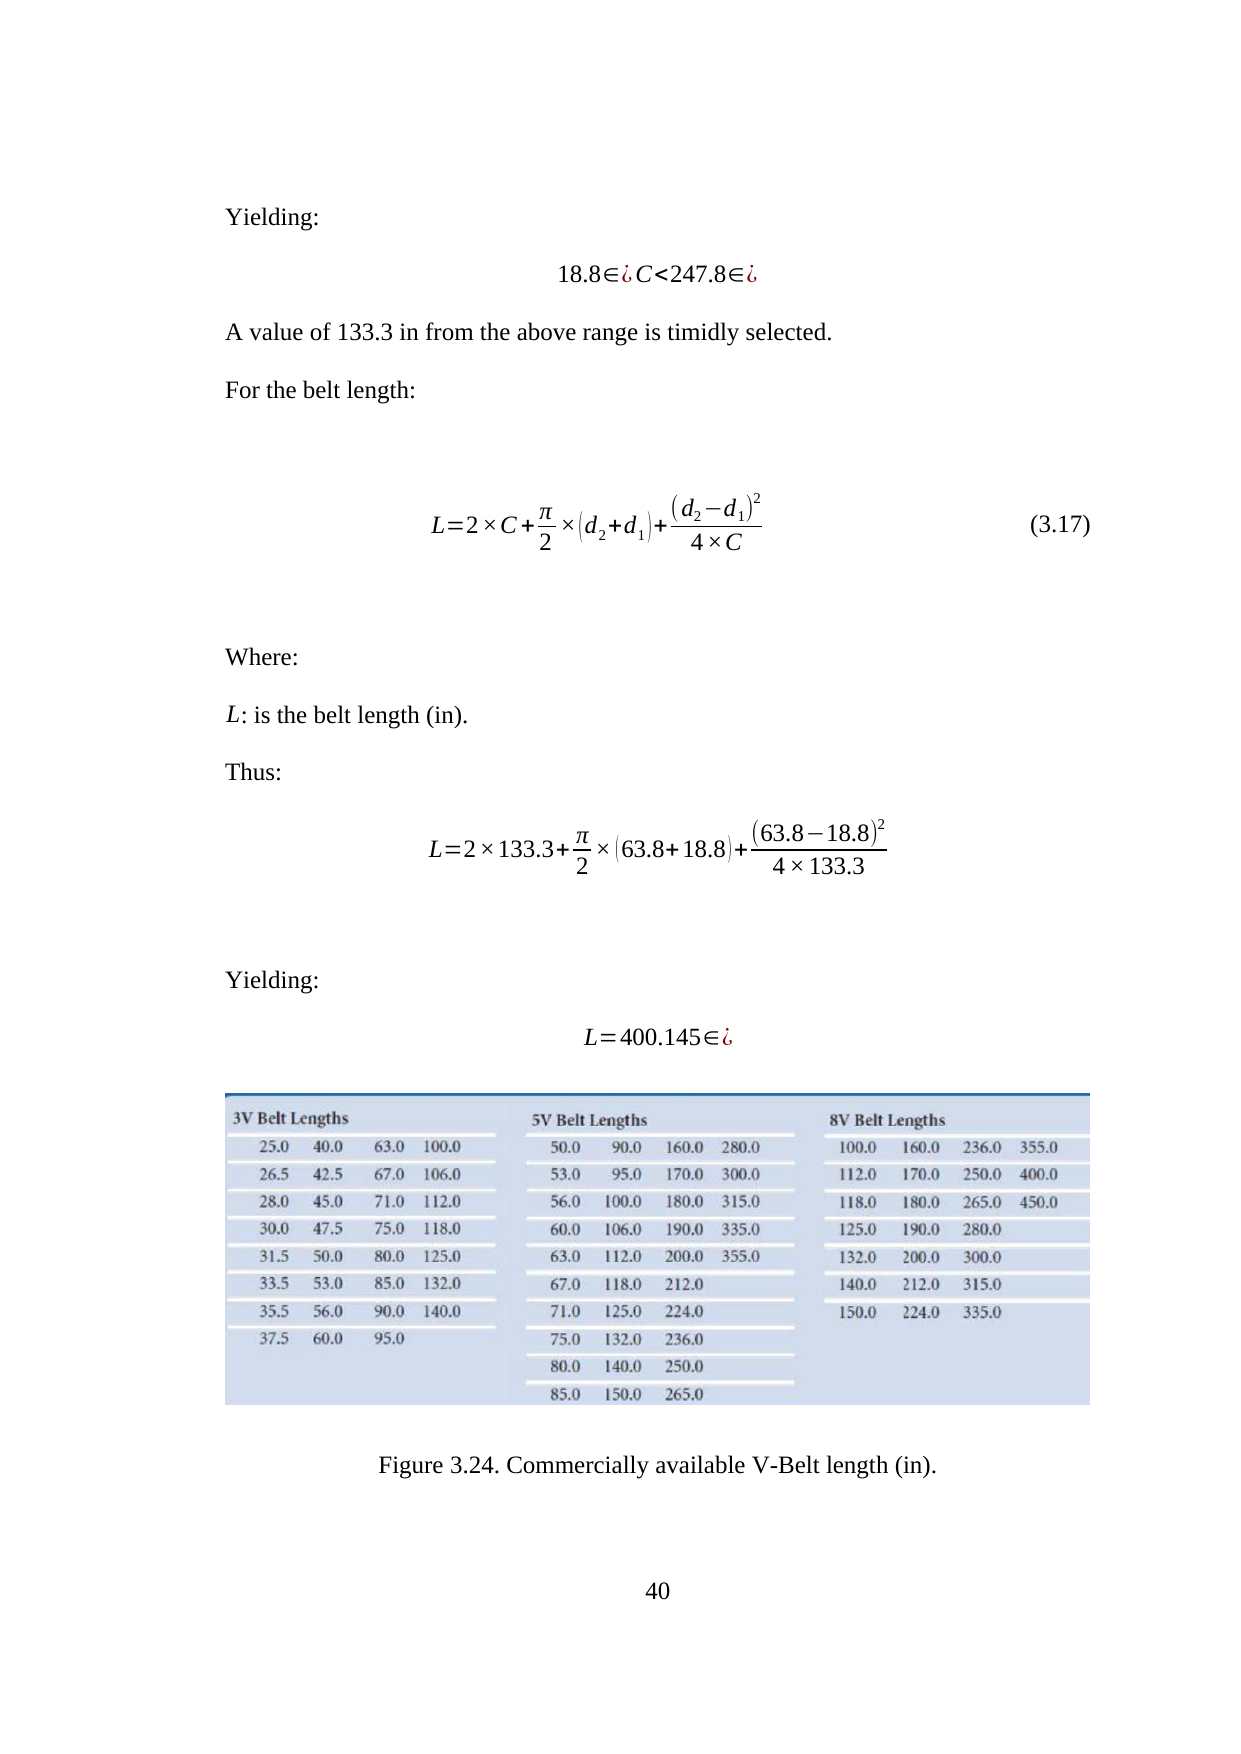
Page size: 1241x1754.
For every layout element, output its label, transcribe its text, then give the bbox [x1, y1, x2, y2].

text Where: [225, 642, 1090, 671]
text : is the belt length (in). [225, 700, 1090, 729]
text A value of 133.3 in from the above range is timidly selected. [225, 317, 1090, 346]
text Yielding: [225, 966, 1090, 994]
picture [225, 1093, 1090, 1405]
text For the belt length: [225, 375, 1090, 404]
text Yielding: [225, 202, 1090, 231]
text Thus: [225, 757, 1090, 786]
text (‎3.17) [225, 490, 1090, 556]
